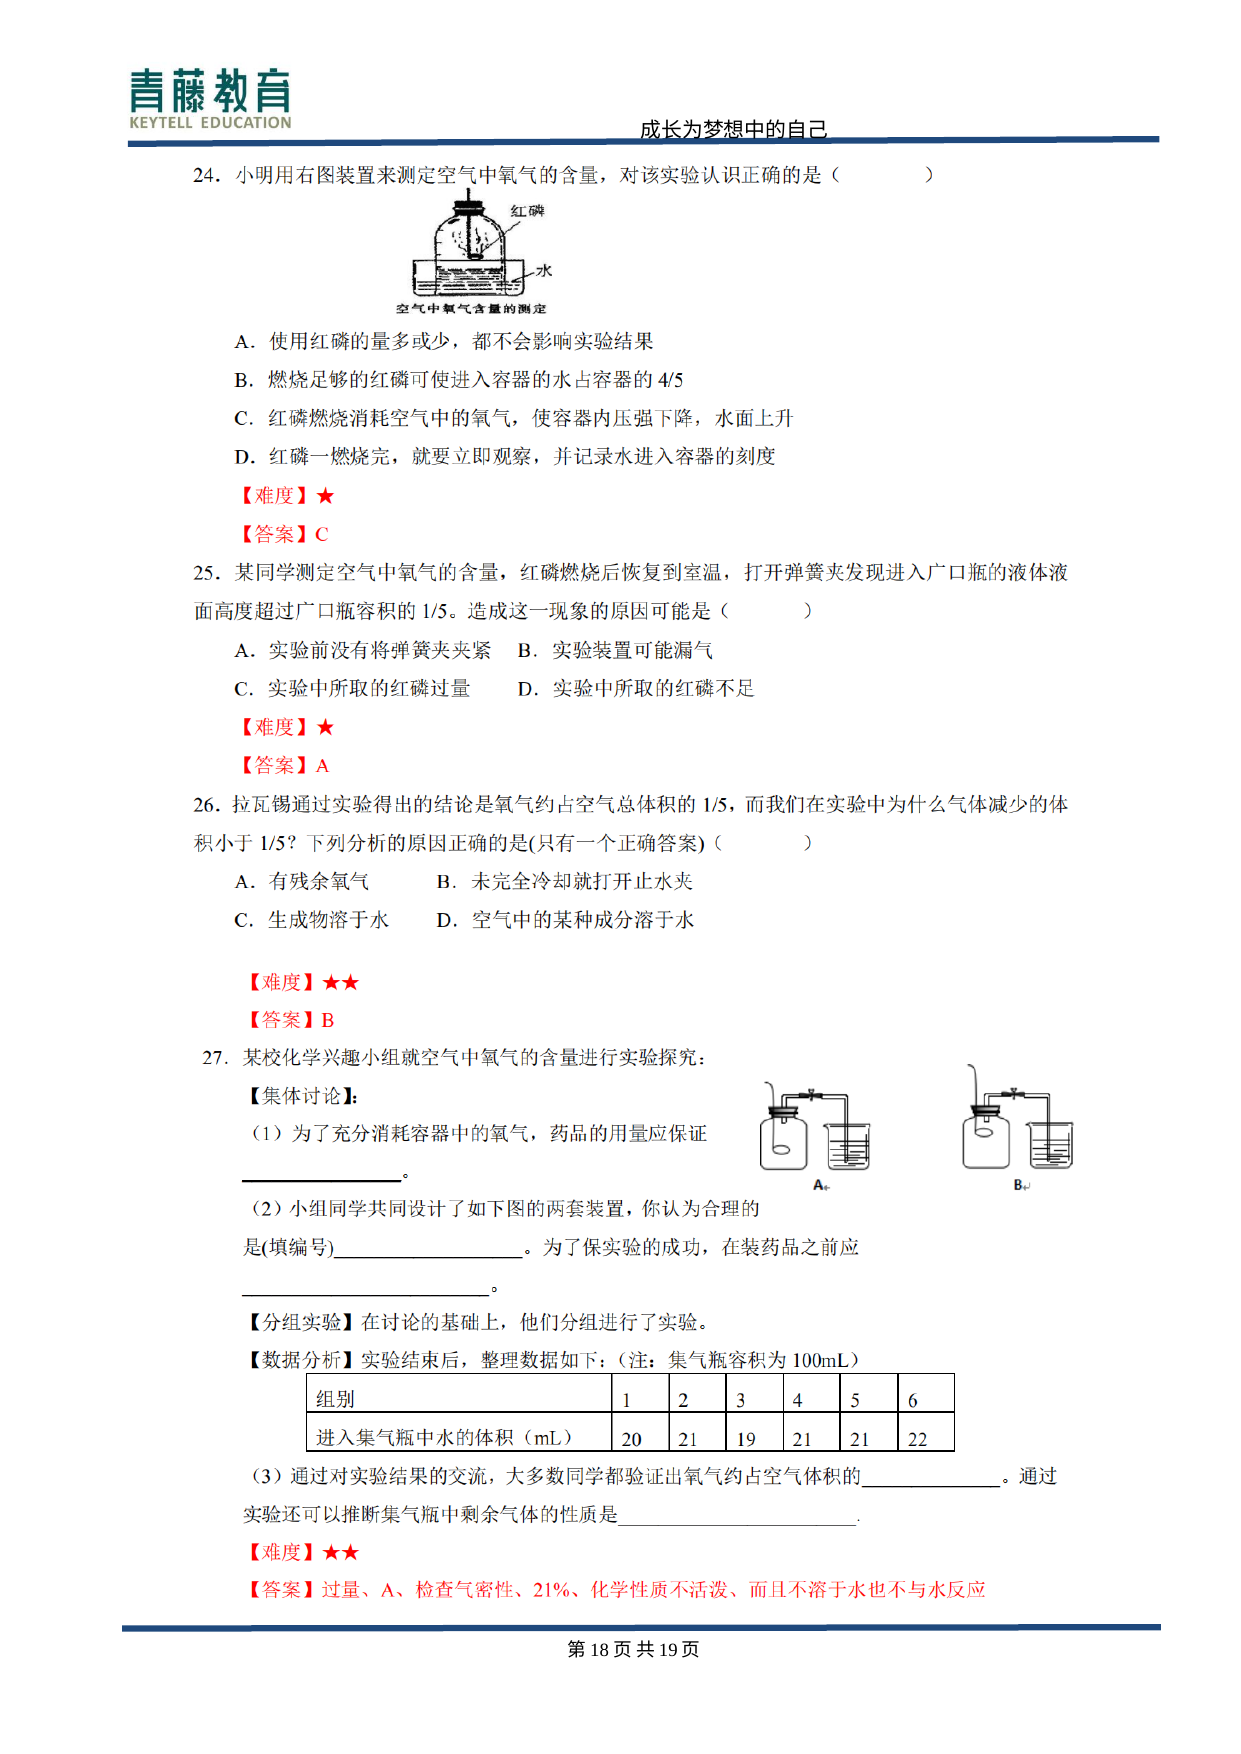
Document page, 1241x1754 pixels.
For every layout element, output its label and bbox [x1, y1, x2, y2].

picture [191, 968, 1085, 1607]
picture [181, 155, 1094, 963]
picture [113, 51, 303, 134]
